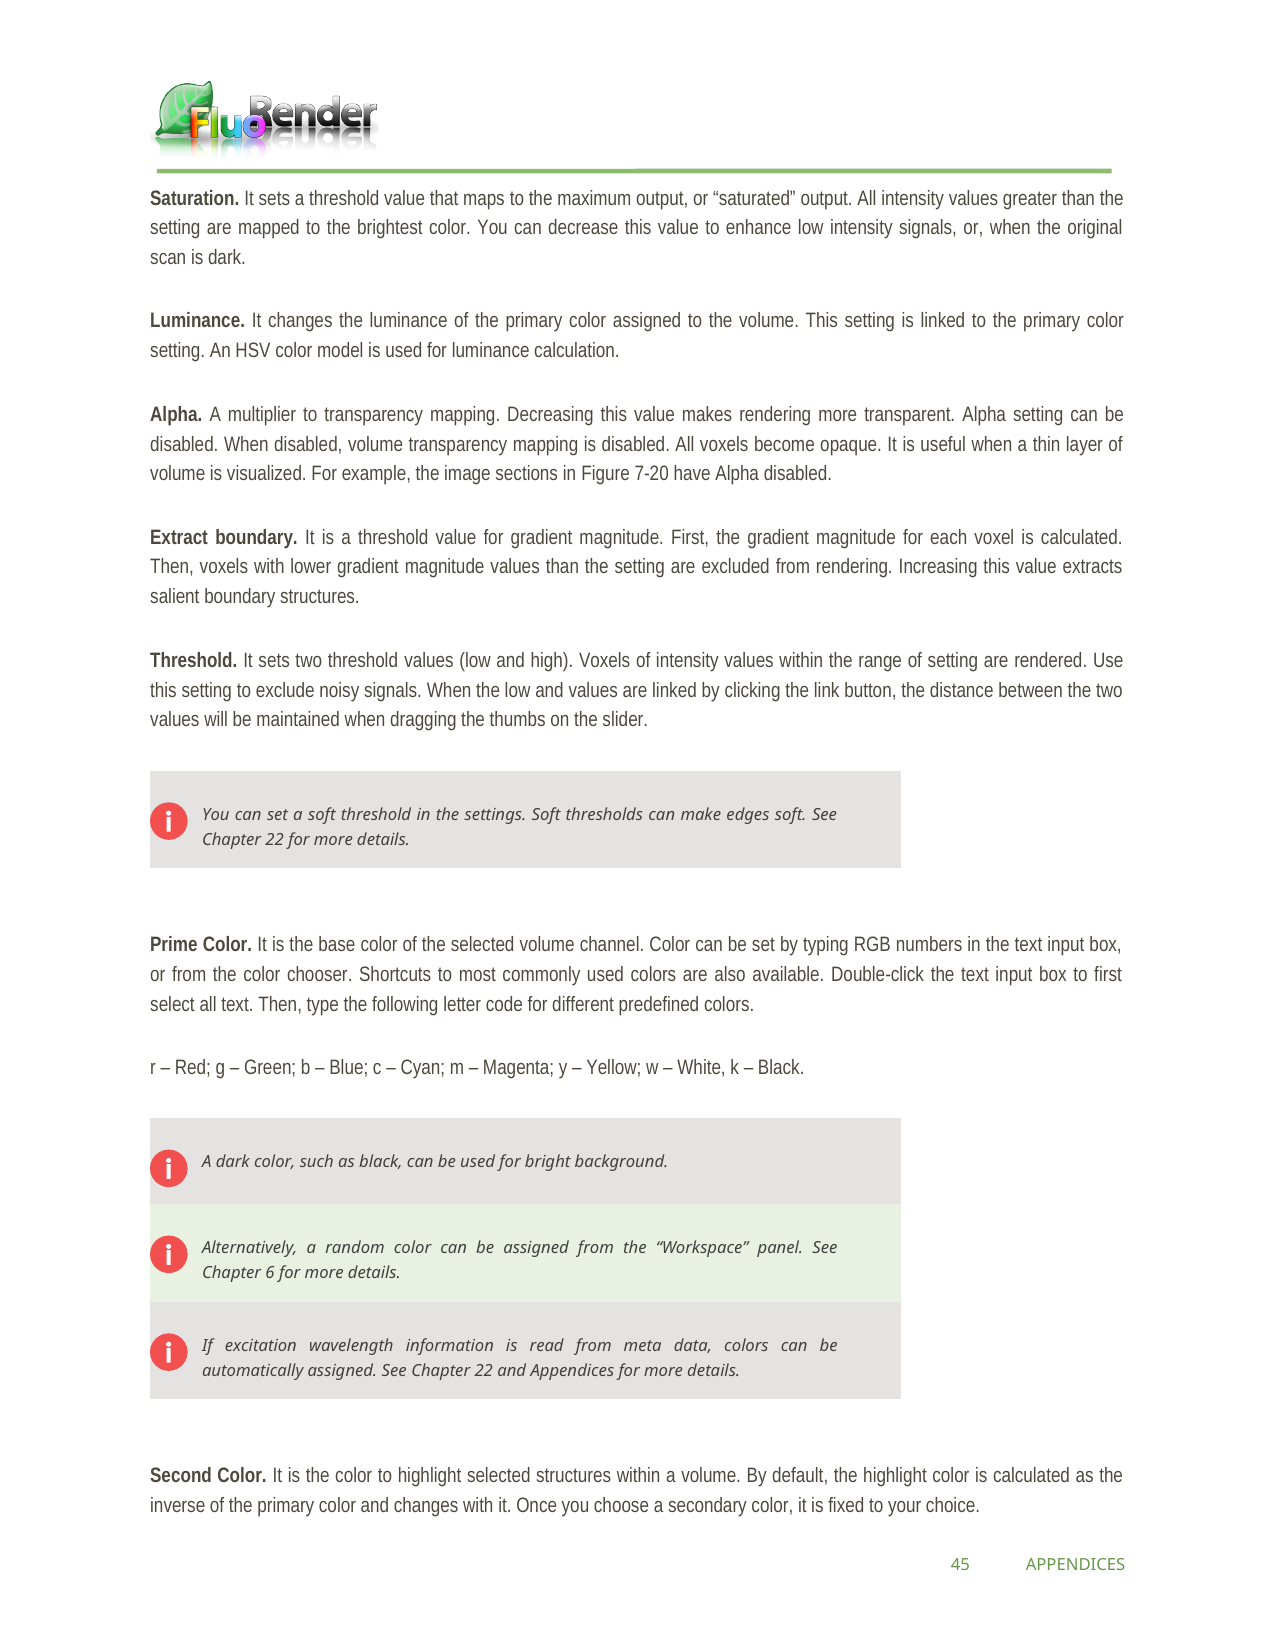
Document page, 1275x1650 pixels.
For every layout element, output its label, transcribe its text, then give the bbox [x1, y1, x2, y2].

table_header A dark color, such as black, can be used for bright background. [202, 1118, 901, 1204]
picture [150, 75, 379, 162]
table_header [150, 1118, 202, 1204]
text Extract boundary. It is a threshold value for gradient magnitude. First, the gradient magnitude for each voxel is calculated. Then, voxels with lower gradient magnitude values than the setting are excluded from rendering. Increasing this value extracts salient boundary structures. [150, 524, 1125, 608]
table_cell Alternatively, a random color can be assigned from the “Workspace” panel. See Chapter 6 for more details. [202, 1204, 901, 1302]
text Saturation. It sets a threshold value that maps to the maximum output, or “saturated” output. All intensity values greater than the setting are mapped to the brightest color. You can decrease this value to enhance low intensity signals, or, when the original scan is dark. [150, 185, 1125, 269]
table_cell [150, 1302, 202, 1399]
text r – Red; g – Green; b – Blue; c – Cyan; m – Magenta; y – Yellow; w – White, k – Black. [150, 1055, 1125, 1079]
text Second Color. It is the color to highlight selected structures within a volume. By default, the highlight color is calculated as the inverse of the primary color and changes with it. Once you choose a secondary color, it is fixed to your choice. [150, 1463, 1125, 1517]
table_cell [150, 1204, 202, 1302]
text Threshold. It sets two threshold values (low and high). Voxels of intensity values within the range of setting are rendered. Use this setting to exclude noisy signals. When the low and values are linked by clicking the link button, the distance between the two values will be maintained when dragging the thumbs on the slider. [150, 648, 1125, 731]
table_header You can set a soft threshold in the settings. Soft thresholds can make edges soft. See Chapter 22 for more details. [202, 771, 901, 868]
table_header [150, 771, 202, 868]
text Prime Color. It is the base color of the selected volume channel. Color can be set by typing RGB numbers in the text input box, or from the color chooser. Shortcuts to most commonly used colors are also available. Double-click the text input box to first select all text. Then, type the following letter code for different predefined colors. [150, 932, 1125, 1015]
table_cell If excitation wavelength information is read from meta data, colors can be automatically assigned. See Chapter 22 and Appendices for more details. [202, 1302, 901, 1399]
text Luminance. It changes the luminance of the primary color assigned to the volume. This setting is linked to the primary color setting. An HSV color model is used for luminance calculation. [150, 308, 1125, 362]
